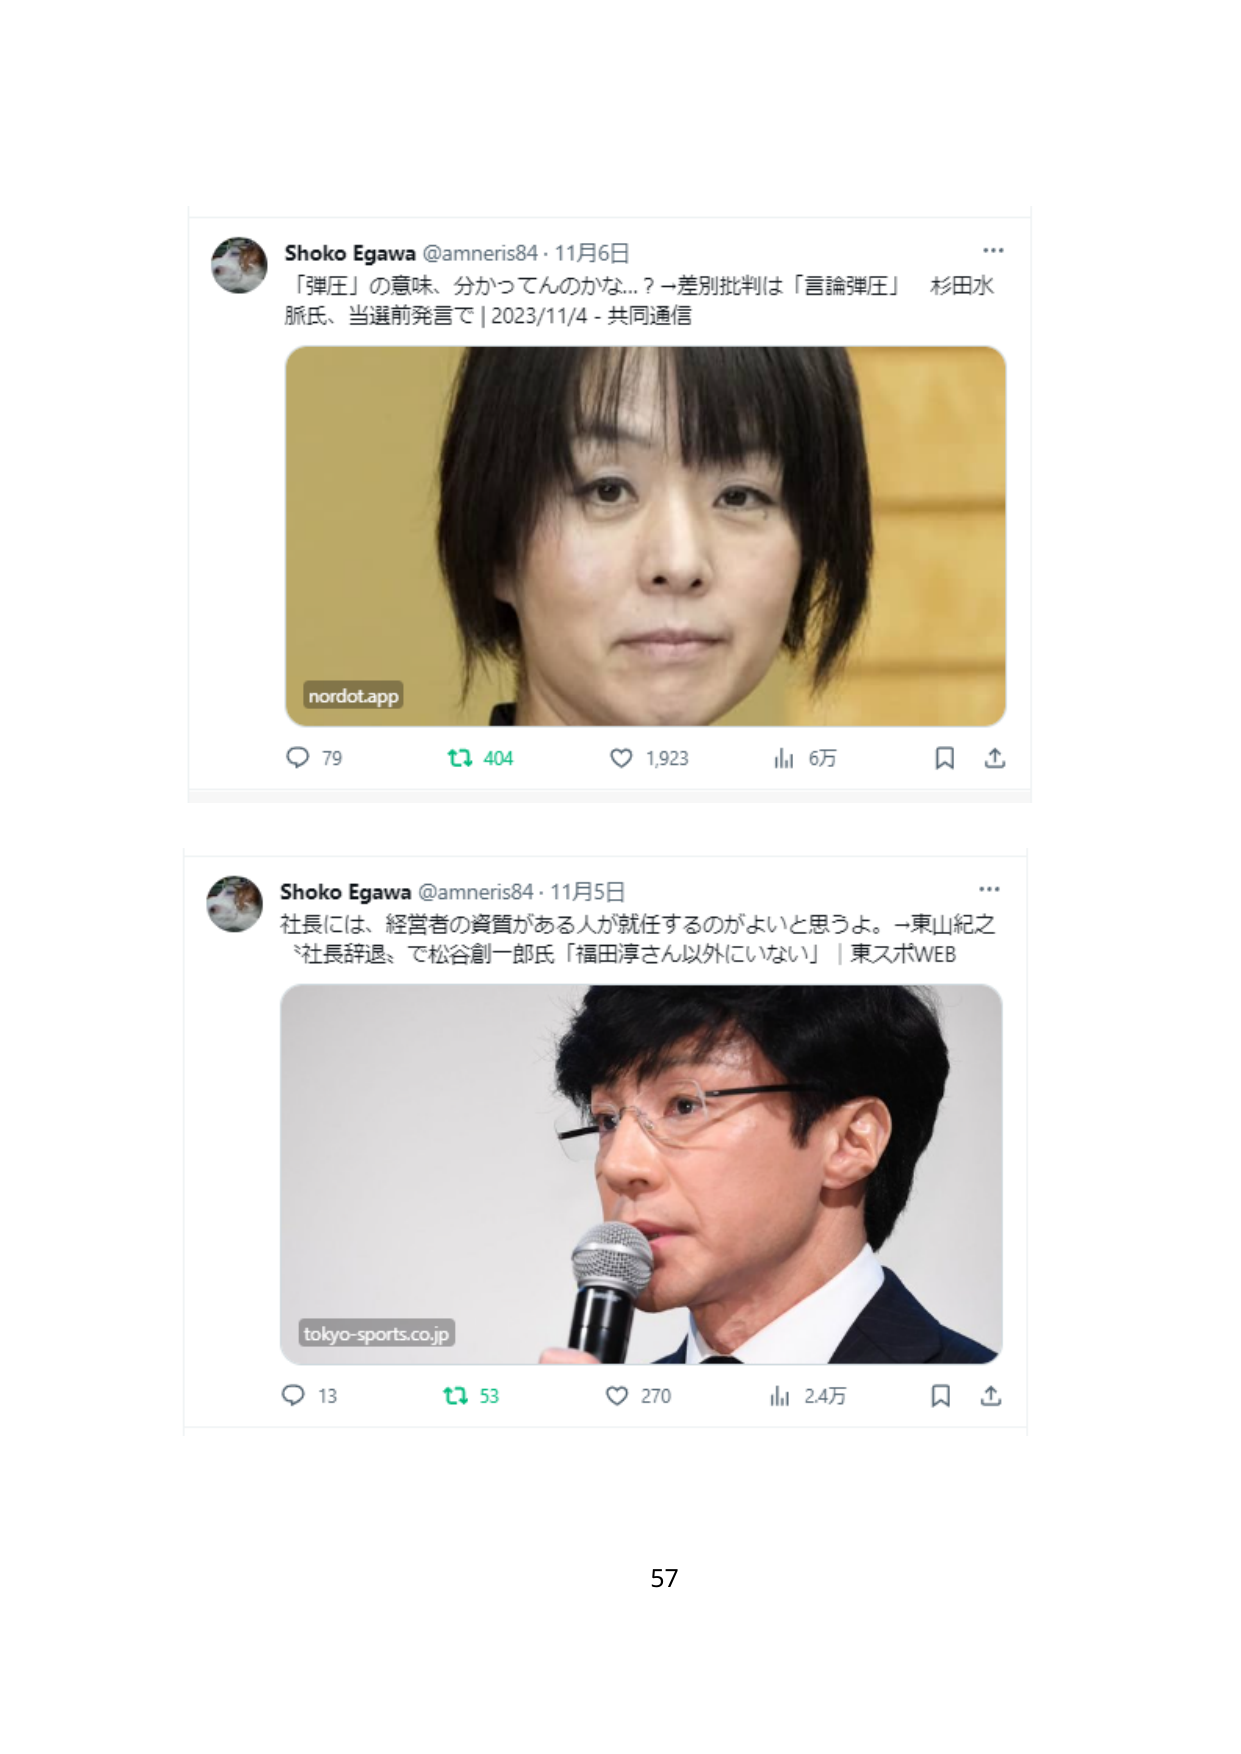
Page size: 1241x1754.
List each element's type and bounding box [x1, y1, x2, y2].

picture [177, 848, 1035, 1436]
picture [177, 206, 1040, 803]
